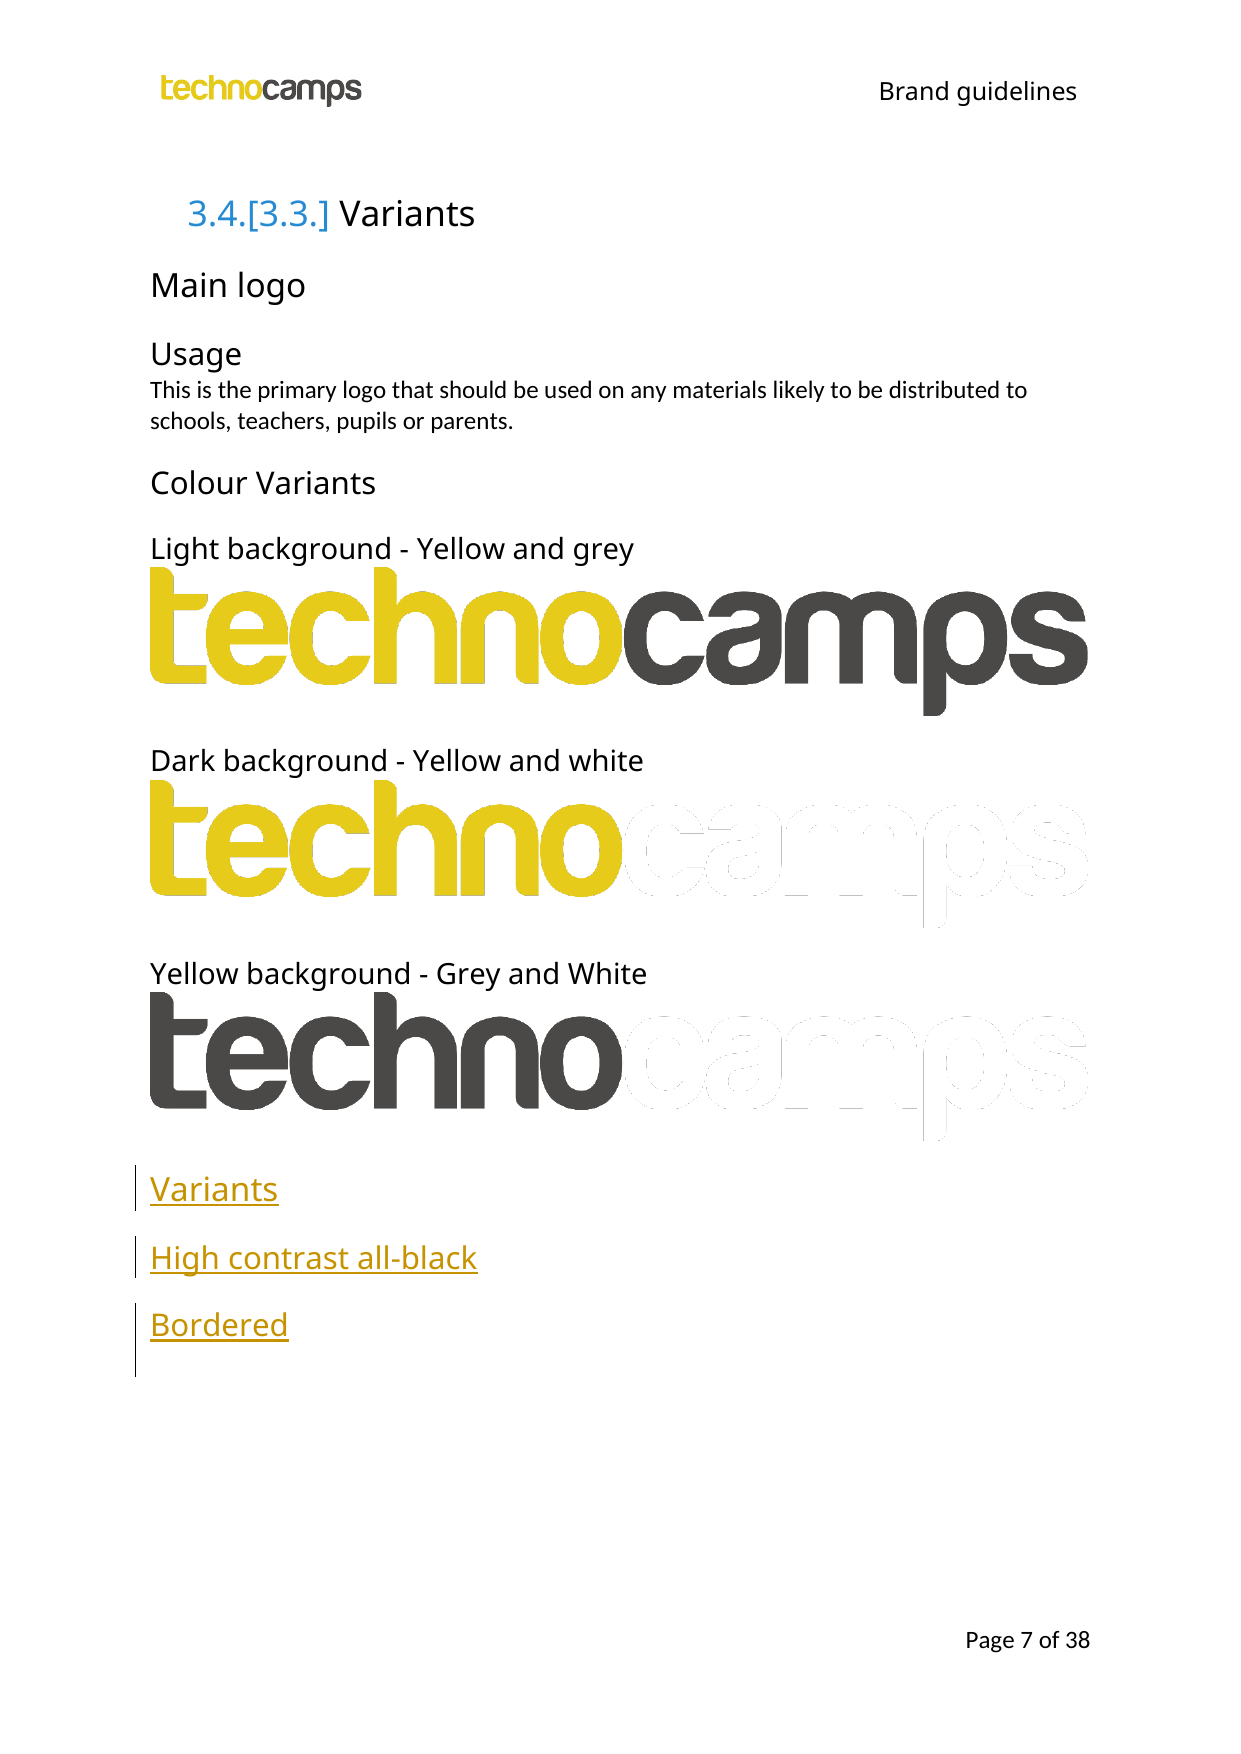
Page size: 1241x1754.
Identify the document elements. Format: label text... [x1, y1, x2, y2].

picture [150, 567, 1088, 716]
subtitle Dark background - Yellow and white [150, 741, 1090, 780]
subtitle Colour Variants [150, 461, 1090, 503]
subtitle Variants [187, 188, 1090, 237]
picture [150, 992, 1088, 1141]
subtitle Usage [150, 332, 1090, 374]
picture [150, 780, 1088, 928]
subtitle Light background - Yellow and grey [150, 528, 1090, 568]
subtitle Yellow background - Grey and White [150, 953, 1090, 993]
picture [161, 75, 362, 107]
text This is the primary logo that should be used on any materials likely to be distributed to schools, teachers, pupils or parents. [150, 374, 1090, 436]
subtitle Main logo [150, 262, 1090, 307]
